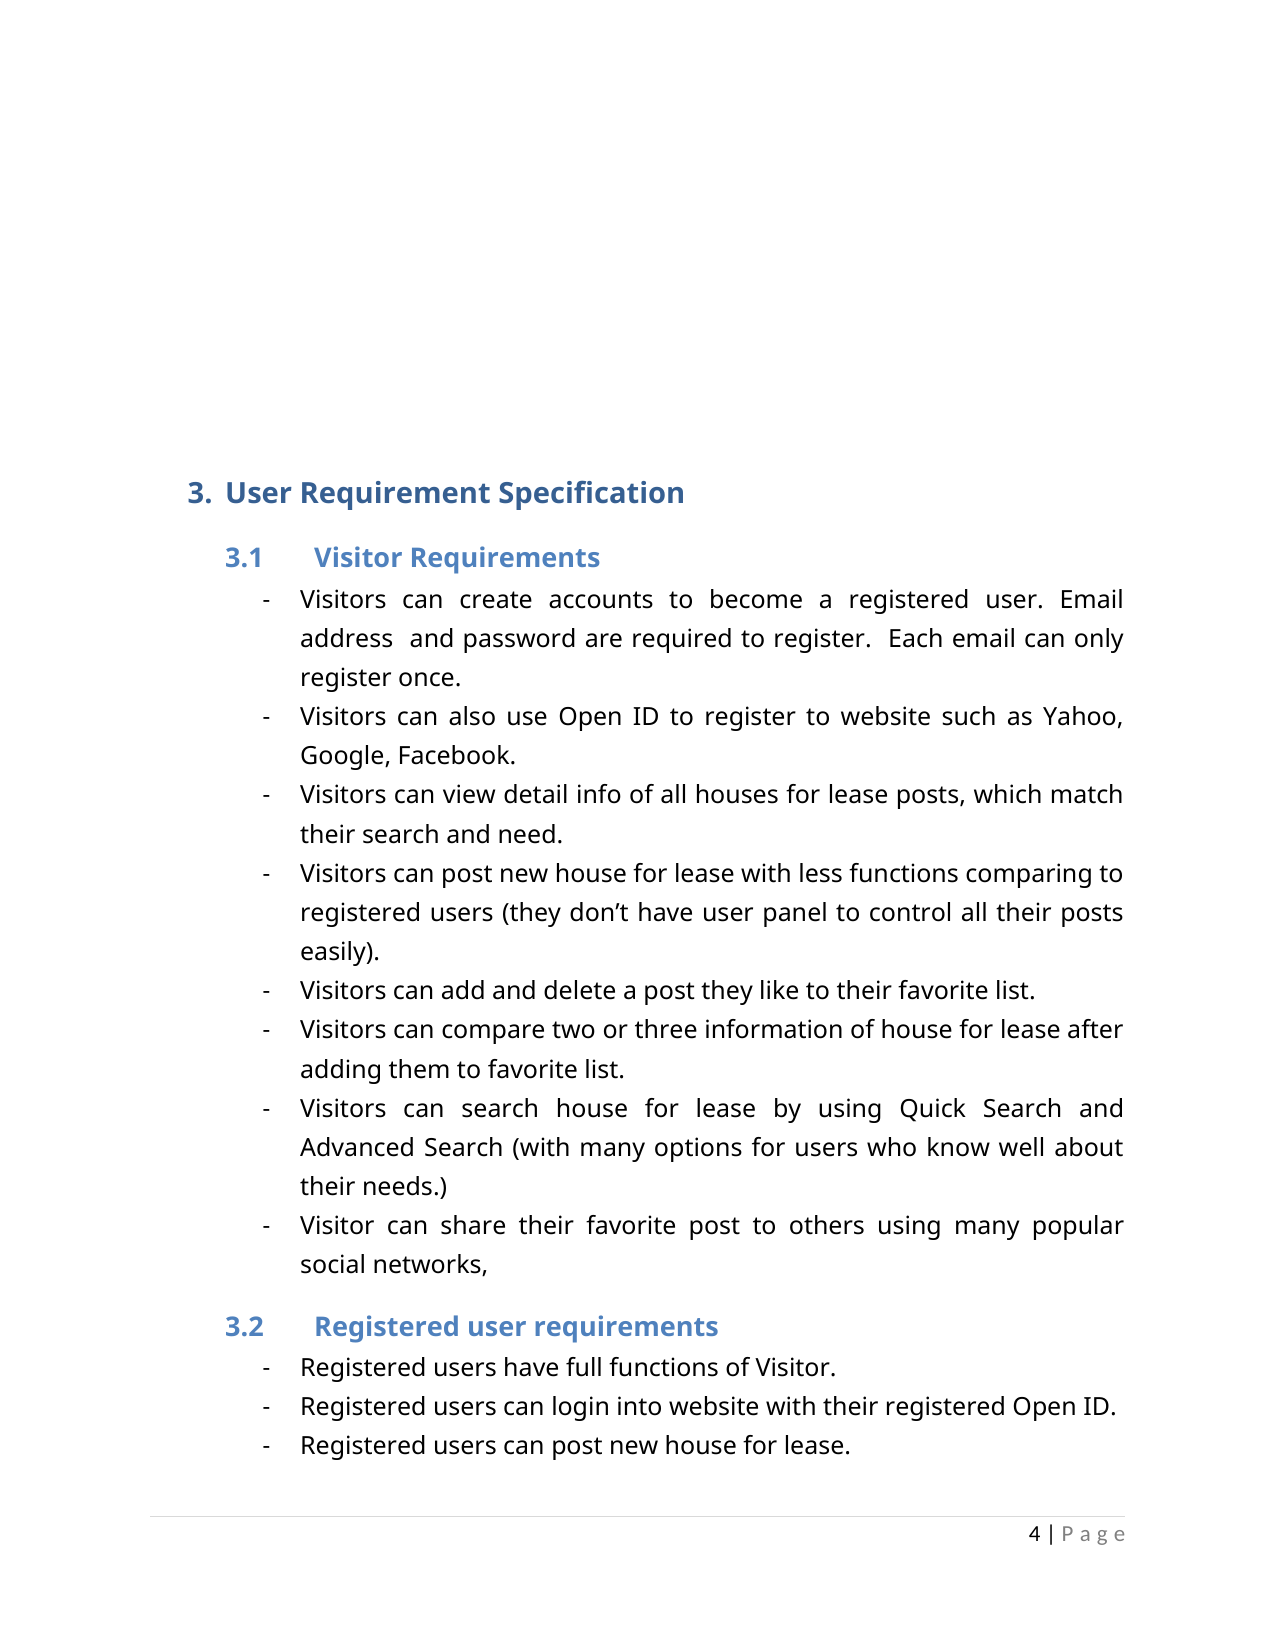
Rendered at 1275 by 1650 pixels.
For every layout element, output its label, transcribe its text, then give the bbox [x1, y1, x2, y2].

list Visitors can create accounts to become a registered user. Email address and password are required to register. Each email can only register once. [262, 581, 1125, 694]
list Visitors can post new house for lease with less functions comparing to registered users (they don’t have user panel to control all their posts easily). [262, 856, 1125, 968]
list Registered users can post new house for lease. [262, 1428, 1125, 1462]
subtitle Registered user requirements [225, 1307, 1125, 1344]
list Visitor can share their favorite post to others using many popular social networks, [262, 1208, 1125, 1281]
subtitle User Requirement Specification [187, 472, 1125, 512]
subtitle Visitor Requirements [225, 539, 1125, 576]
list Visitors can search house for lease by using Quick Search and Advanced Search (with many options for users who know well about their needs.) [262, 1091, 1125, 1203]
list Visitors can compare two or three information of house for lease after adding them to favorite list. [262, 1012, 1125, 1085]
list Visitors can also use Open ID to register to website such as Yahoo, Google, Facebook. [262, 699, 1125, 772]
list Registered users have full functions of Visitor. [262, 1349, 1125, 1384]
list Visitors can add and delete a post they like to their favorite list. [262, 973, 1125, 1007]
list Visitors can view detail info of all houses for lease posts, which match their search and need. [262, 777, 1125, 850]
list Registered users can login into website with their registered Open ID. [262, 1389, 1125, 1423]
